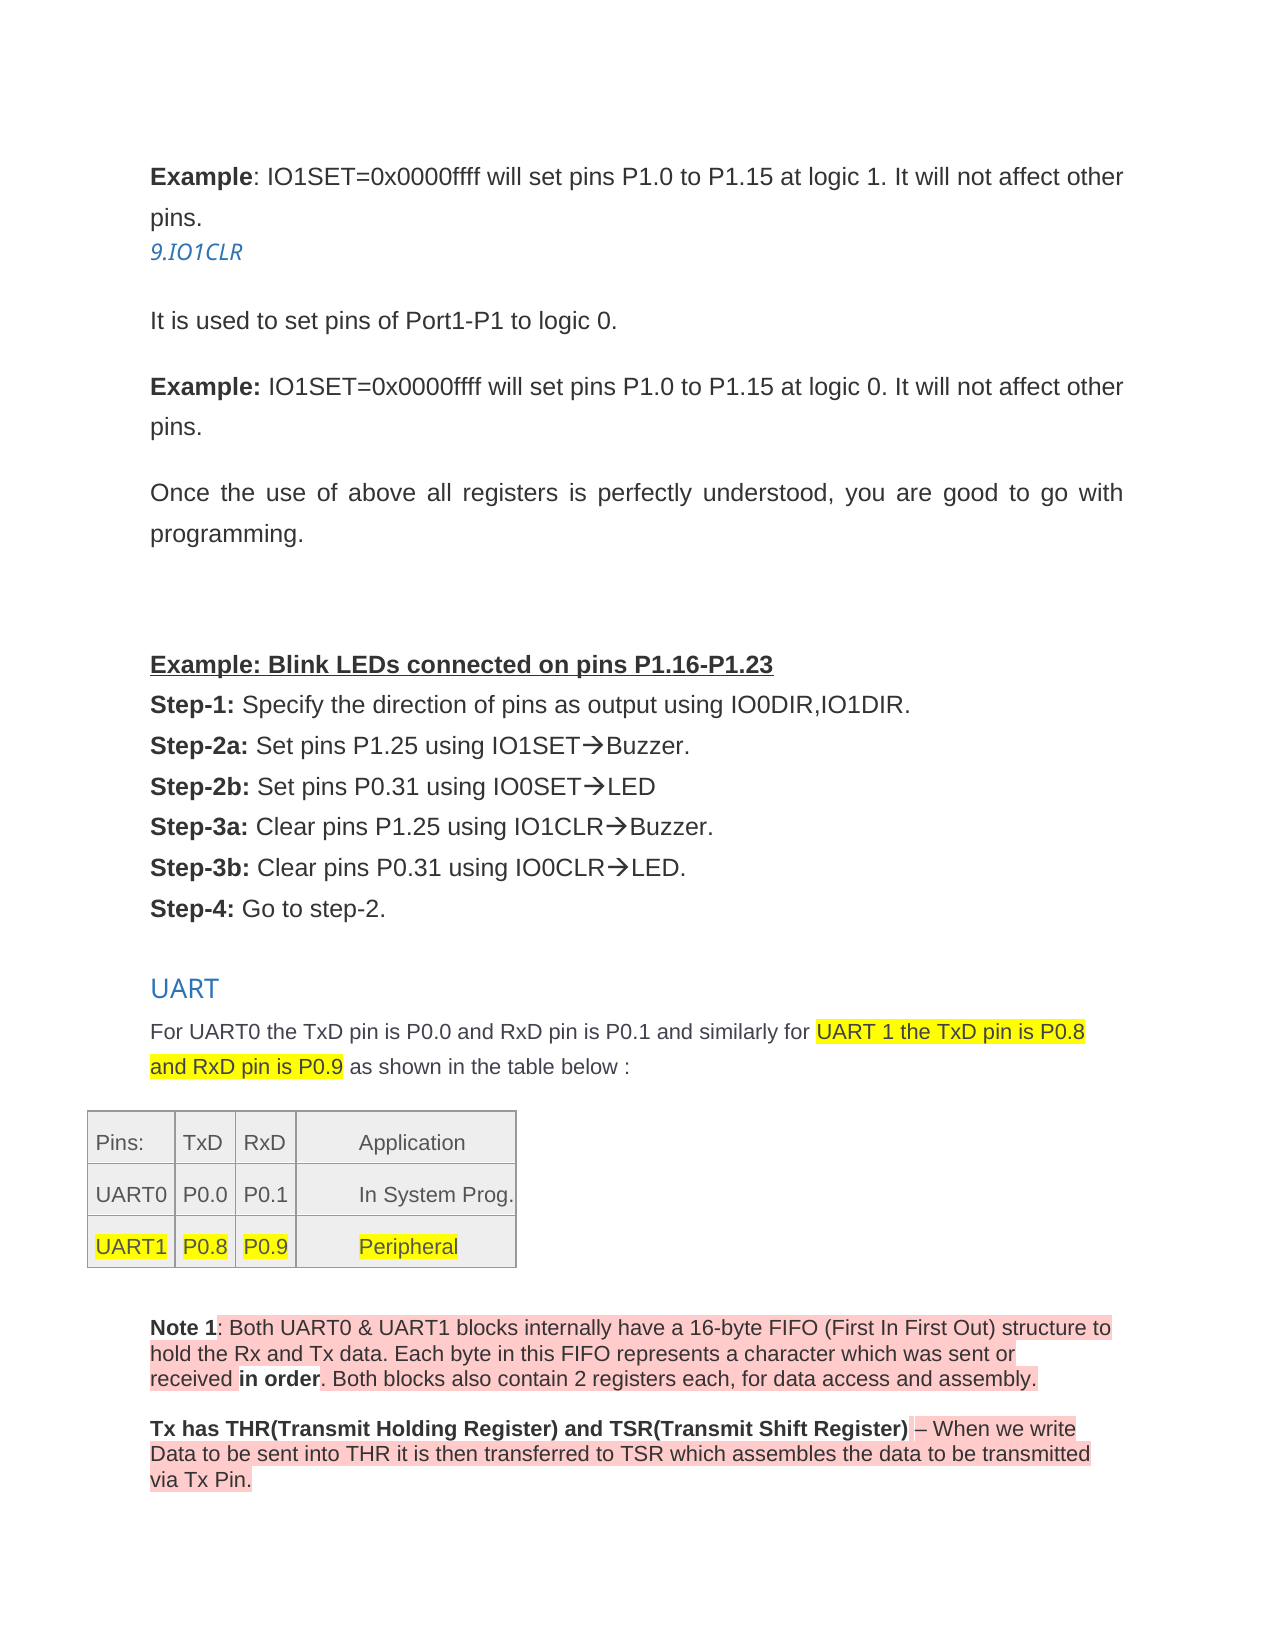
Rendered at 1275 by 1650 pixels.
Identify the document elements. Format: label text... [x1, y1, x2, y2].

table_cell P0.8 [176, 1216, 235, 1267]
subtitle 9.IO1CLR [150, 235, 1125, 267]
text Example: Blink LEDs connected on pins P1.16-P1.23 [150, 638, 1125, 678]
table_header TxD [176, 1112, 235, 1162]
table_header Application [297, 1112, 515, 1162]
text Step-4: Go to step-2. [150, 882, 1125, 922]
text For UART0 the TxD pin is P0.0 and RxD pin is P0.1 and similarly for UART 1 the TxD pin is P0.8 and RxD pin is P0.9 as shown in the table below : [150, 1009, 1125, 1079]
text Step-1: Specify the direction of pins as output using IO0DIR,IO1DIR. [150, 678, 1125, 719]
text It is used to set pins of Port1-P1 to logic 0. [150, 294, 1125, 335]
text Step-2b: Set pins P0.31 using IO0SETLED [150, 760, 1125, 800]
text Example: IO1SET=0x0000ffff will set pins P1.0 to P1.15 at logic 1. It will not affect other pins. [150, 150, 1125, 231]
table_cell UART1 [88, 1216, 174, 1267]
table_header Pins: [88, 1112, 174, 1162]
text Step-2a: Set pins P1.25 using IO1SETBuzzer. [150, 719, 1125, 760]
text Once the use of above all registers is perfectly understood, you are good to go with programming. [150, 466, 1125, 547]
table_cell Peripheral [297, 1216, 515, 1267]
table_cell In System Prog. [297, 1164, 515, 1214]
table_cell P0.9 [236, 1216, 295, 1267]
table_cell P0.0 [176, 1164, 235, 1214]
text Step-3b: Clear pins P0.31 using IO0CLRLED. [150, 841, 1125, 882]
table_cell P0.1 [236, 1164, 295, 1214]
subtitle UART [150, 969, 1125, 1006]
table_header RxD [236, 1112, 295, 1162]
text Step-3a: Clear pins P1.25 using IO1CLRBuzzer. [150, 800, 1125, 841]
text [150, 1315, 1125, 1492]
table_cell UART0 [88, 1164, 174, 1214]
text Example: IO1SET=0x0000ffff will set pins P1.0 to P1.15 at logic 0. It will not affect other pins. [150, 360, 1125, 441]
